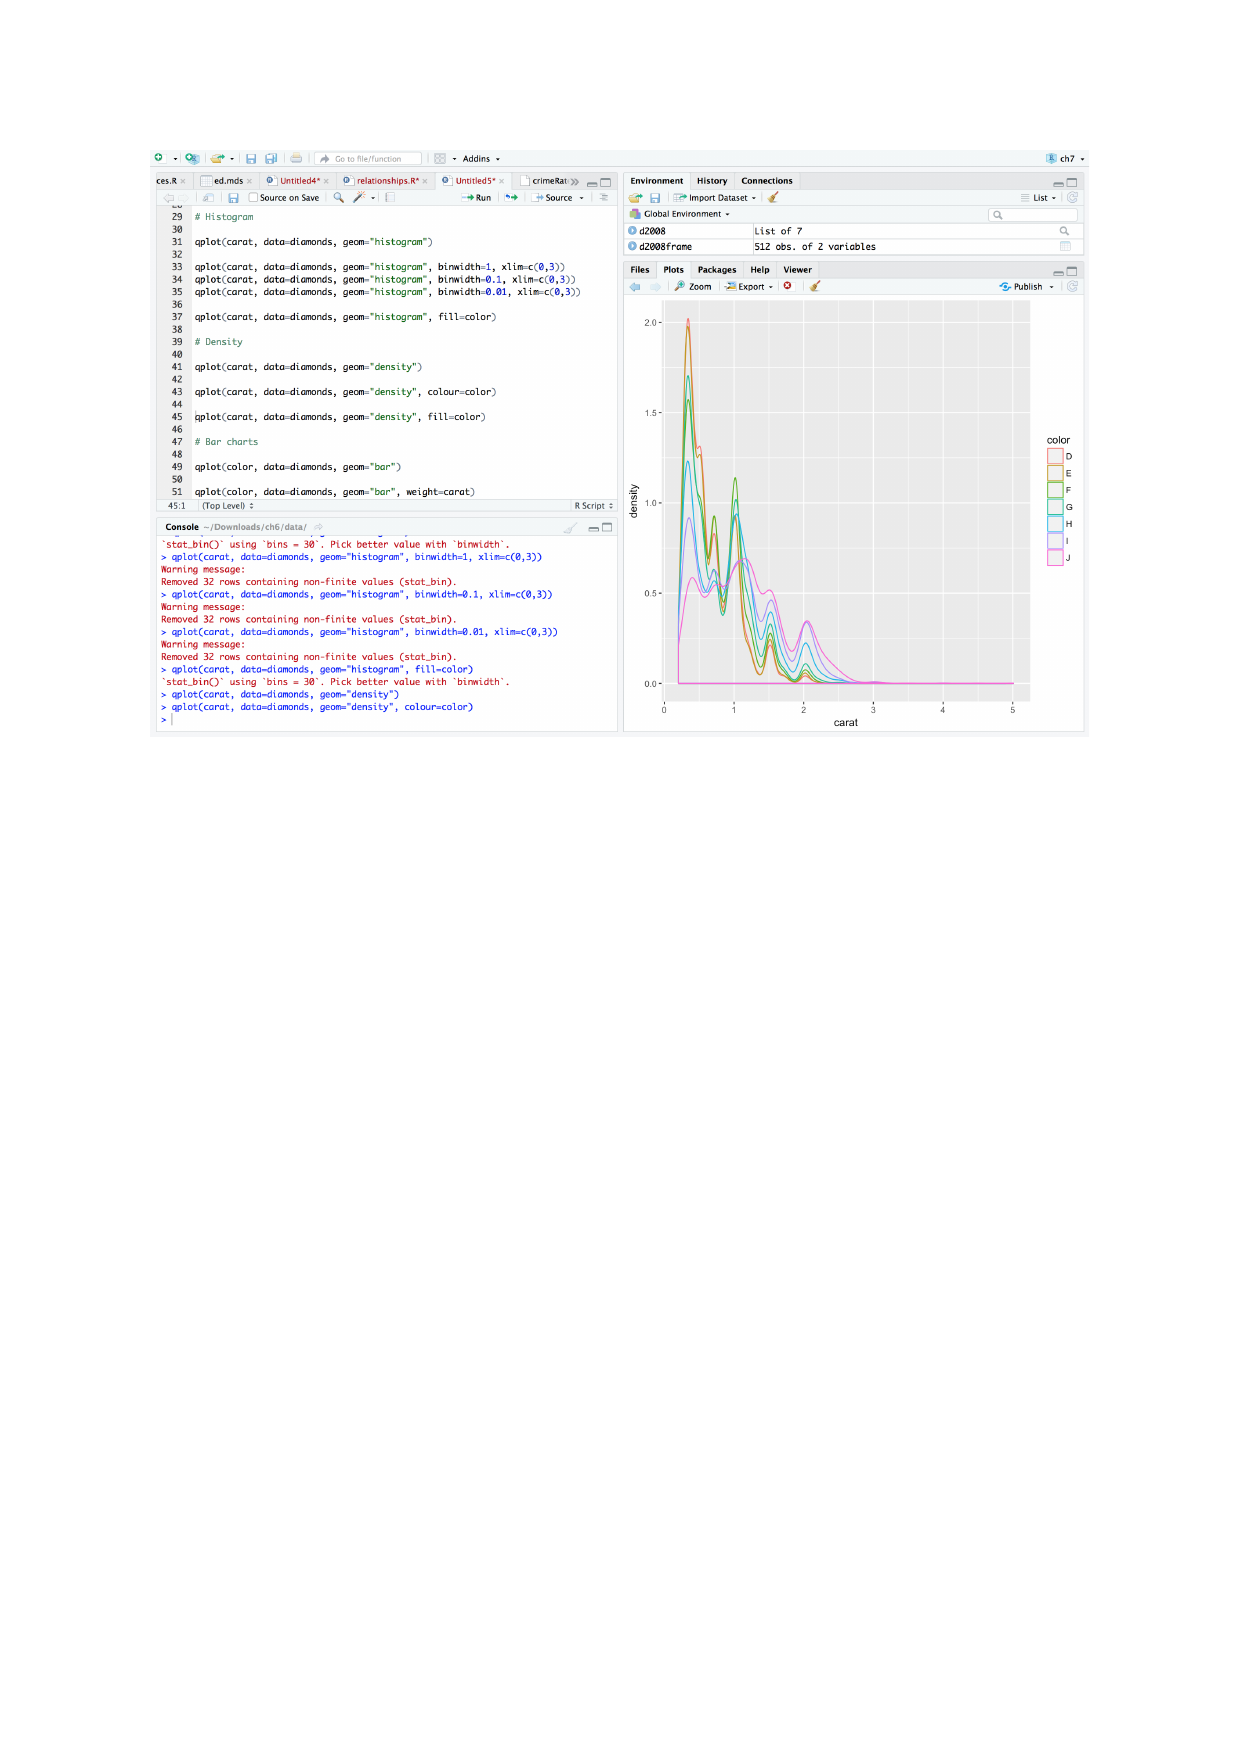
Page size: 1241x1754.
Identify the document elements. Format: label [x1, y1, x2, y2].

picture [150, 150, 1090, 737]
